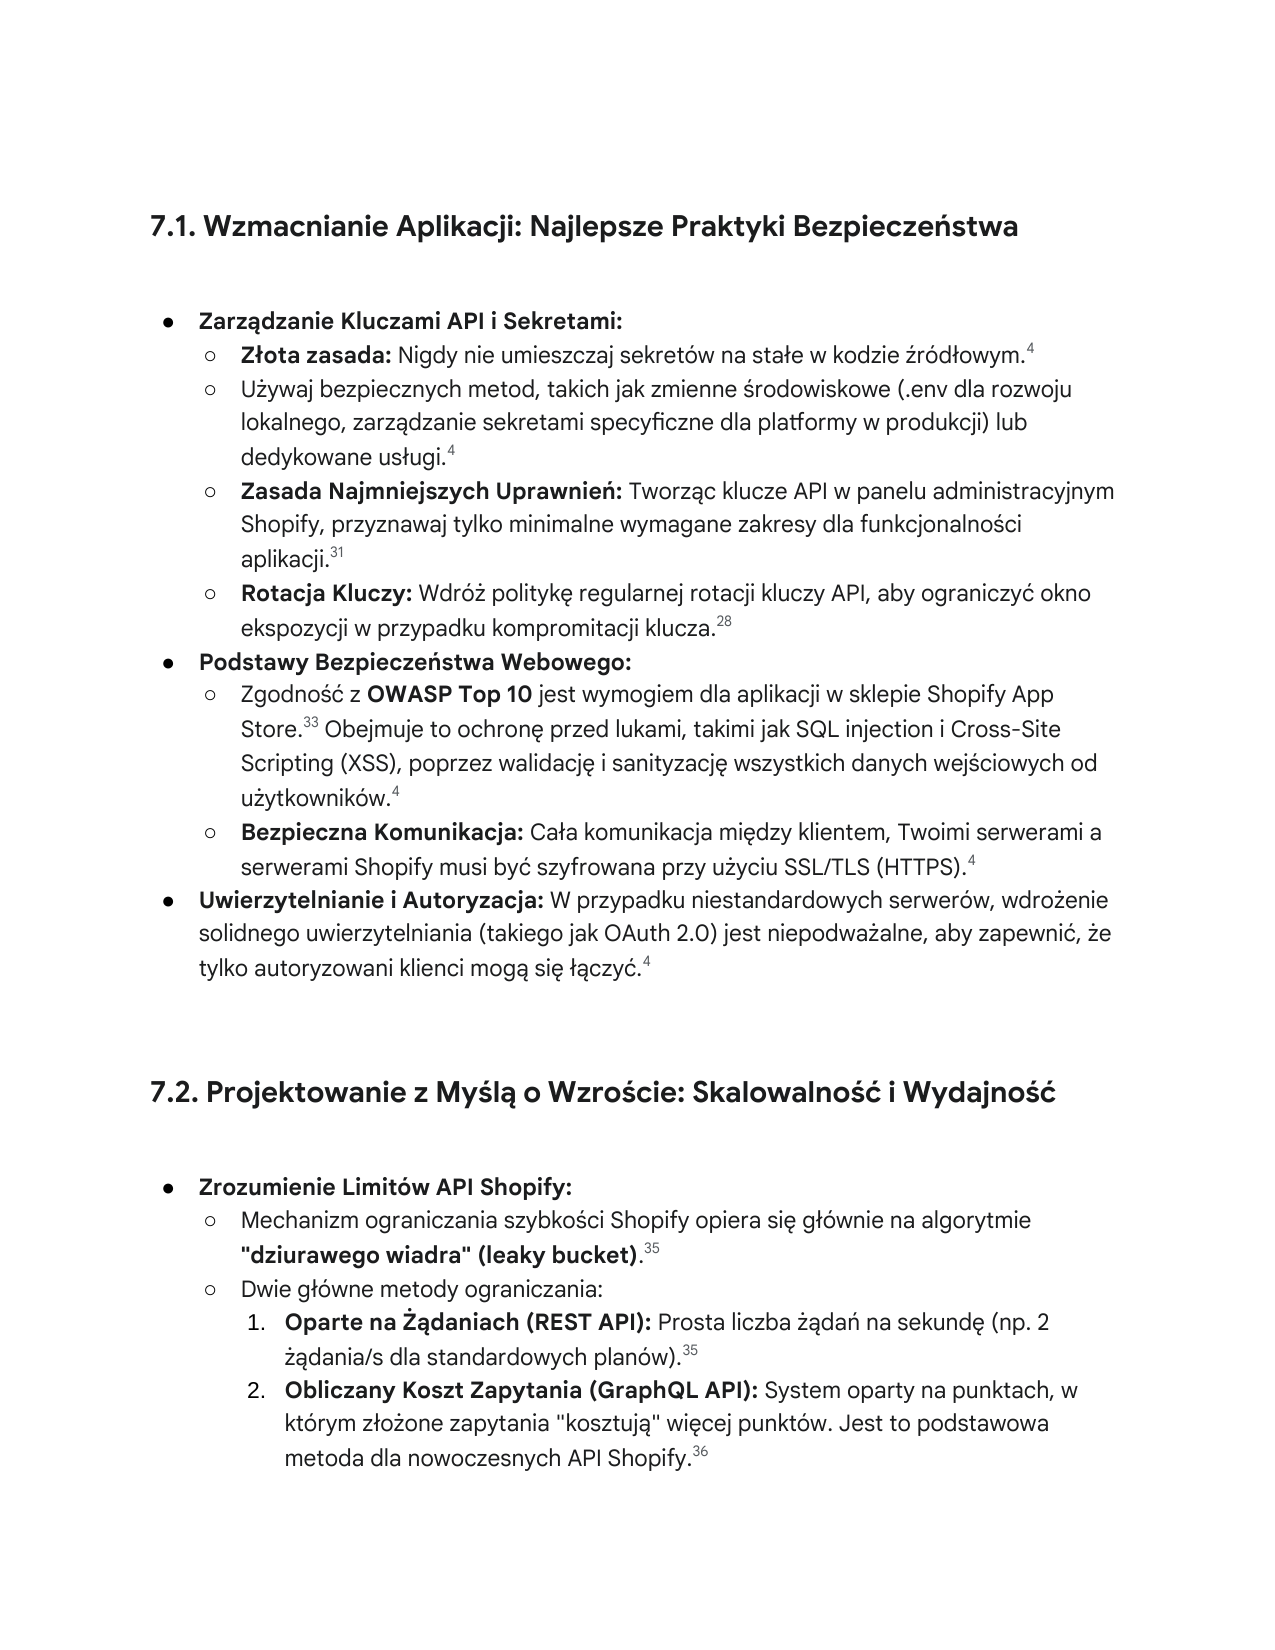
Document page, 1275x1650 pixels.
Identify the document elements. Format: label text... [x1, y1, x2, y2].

subtitle 7.2. Projektowanie z Myślą o Wzroście: Skalowalność i Wydajność [150, 1074, 1125, 1111]
list Dwie główne metody ograniczania: [203, 1275, 1125, 1304]
list Obliczany Koszt Zapytania (GraphQL API): System oparty na punktach, w którym złożone zapytania "kosztują" więcej punktów. Jest to podstawowa metoda dla nowoczesnych API Shopify.36 [247, 1377, 1125, 1474]
list Podstawy Bezpieczeństwa Webowego: [161, 648, 1125, 677]
list Oparte na Żądaniach (REST API): Prosta liczba żądań na sekundę (np. 2 żądania/s dla standardowych planów).35 [247, 1308, 1125, 1372]
subtitle 7.1. Wzmacnianie Aplikacji: Najlepsze Praktyki Bezpieczeństwa [150, 208, 1125, 244]
list Mechanizm ograniczania szybkości Shopify opiera się głównie na algorytmie "dziurawego wiadra" (leaky bucket).35 [203, 1206, 1125, 1271]
list Złota zasada: Nigdy nie umieszczaj sekretów na stałe w kodzie źródłowym.4 [203, 340, 1125, 371]
list Uwierzytelnianie i Autoryzacja: W przypadku niestandardowych serwerów, wdrożenie solidnego uwierzytelniania (takiego jak OAuth 2.0) jest niepodważalne, aby zapewnić, że tylko autoryzowani klienci mogą się łączyć.4 [161, 887, 1125, 984]
list Zarządzanie Kluczami API i Sekretami: [161, 307, 1125, 336]
list Bezpieczna Komunikacja: Cała komunikacja między klientem, Twoimi serwerami a serwerami Shopify musi być szyfrowana przy użyciu SSL/TLS (HTTPS).4 [203, 818, 1125, 882]
list Rotacja Kluczy: Wdróż politykę regularnej rotacji kluczy API, aby ograniczyć okno ekspozycji w przypadku kompromitacji klucza.28 [203, 579, 1125, 643]
list Używaj bezpiecznych metod, takich jak zmienne środowiskowe (.env dla rozwoju lokalnego, zarządzanie sekretami specyficzne dla platformy w produkcji) lub dedykowane usługi.4 [203, 376, 1125, 473]
list Zgodność z OWASP Top 10 jest wymogiem dla aplikacji w sklepie Shopify App Store.33 Obejmuje to ochronę przed lukami, takimi jak SQL injection i Cross-Site Scripting (XSS), poprzez walidację i sanityzację wszystkich danych wejściowych od użytkowników.4 [203, 681, 1125, 813]
list Zasada Najmniejszych Uprawnień: Tworząc klucze API w panelu administracyjnym Shopify, przyznawaj tylko minimalne wymagane zakresy dla funkcjonalności aplikacji.31 [203, 477, 1125, 575]
list Zrozumienie Limitów API Shopify: [161, 1173, 1125, 1202]
